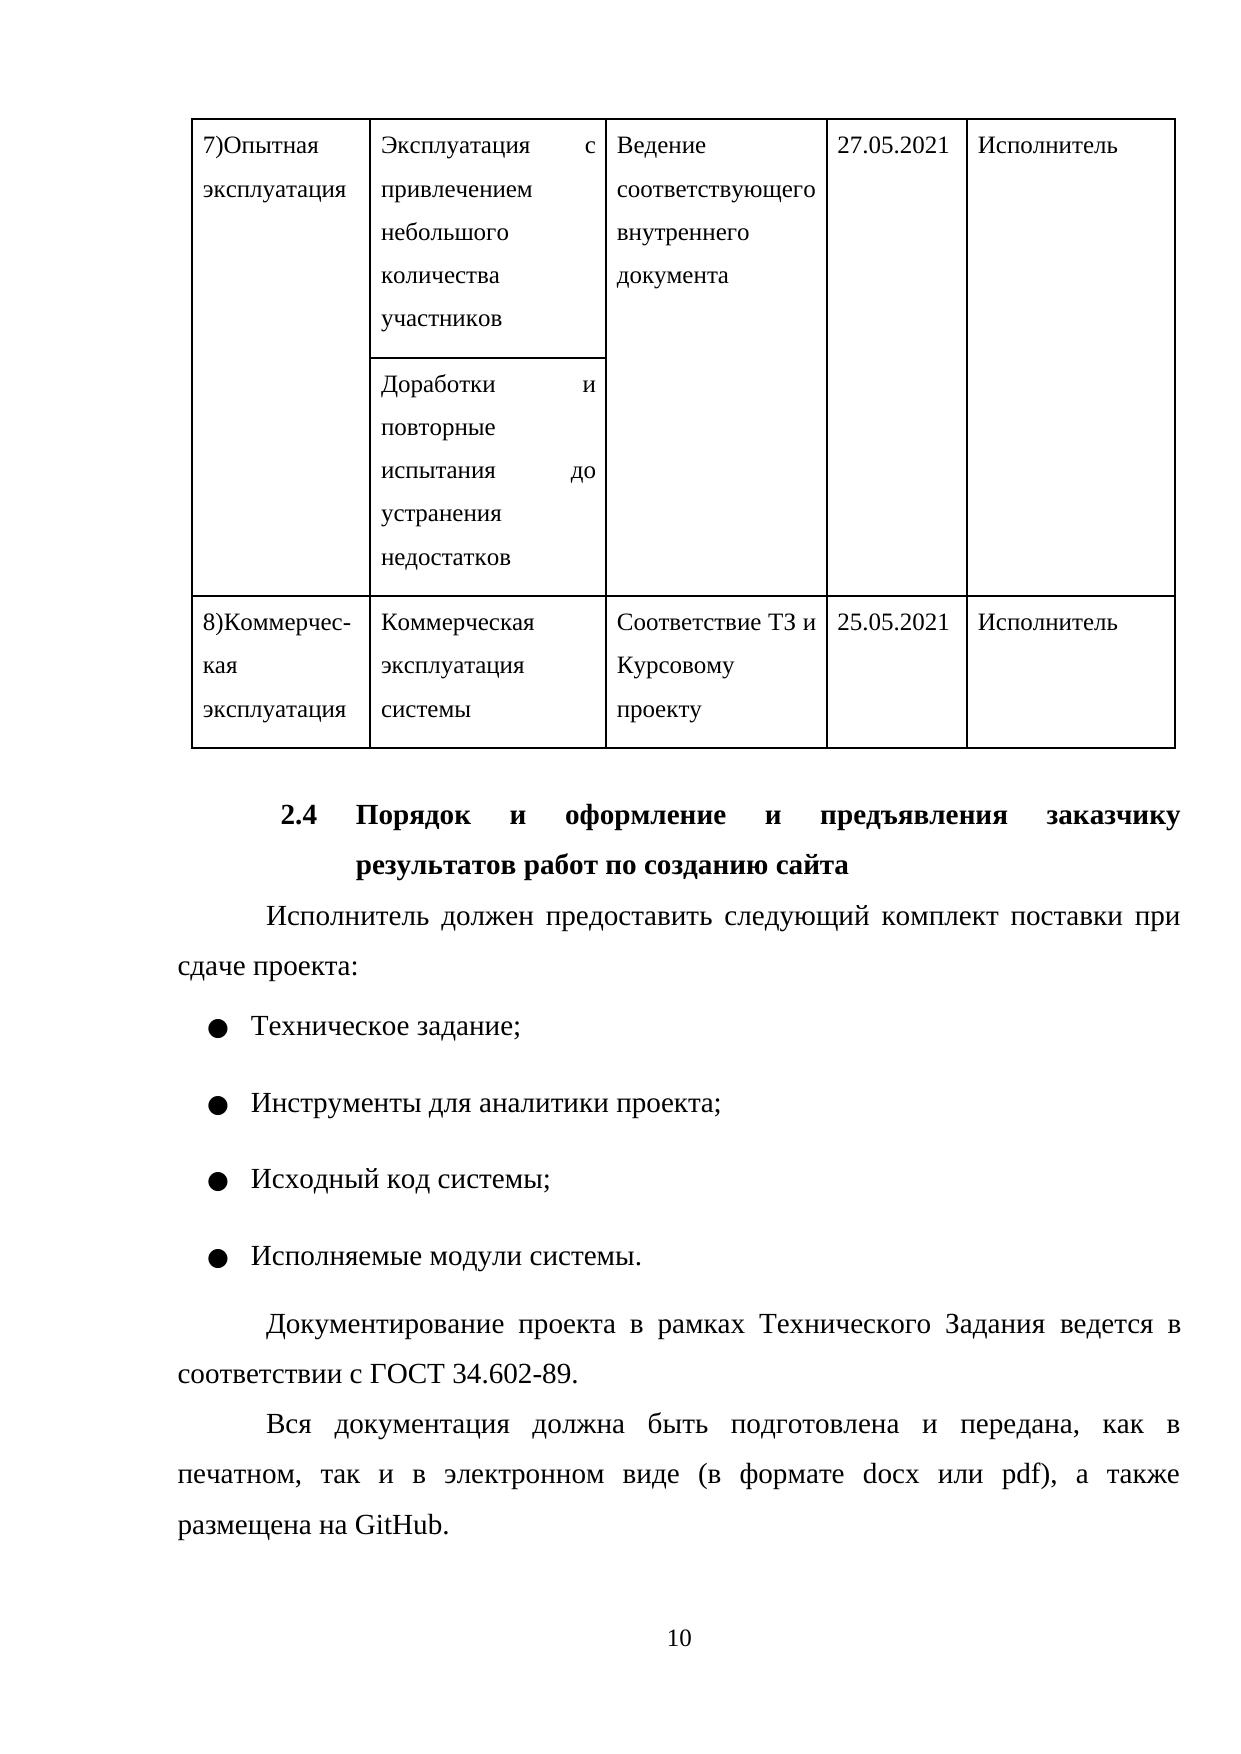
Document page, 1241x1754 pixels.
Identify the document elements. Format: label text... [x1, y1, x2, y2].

list Исходный код системы; [207, 1152, 1181, 1203]
text Документирование проекта в рамках Технического Задания ведется в соответствии с ГОСТ 34.602-89. [177, 1306, 1181, 1389]
table_cell Эксплуатация с привлечением небольшого количества участников [371, 120, 605, 357]
table_cell Ведение соответствующего внутреннего документа [607, 120, 826, 595]
table_cell Соответствие ТЗ и Курсовому проекту [607, 597, 826, 747]
subtitle Порядок и оформление и предъявления заказчику результатов работ по созданию сайта [280, 797, 1181, 881]
table_cell 25.05.2021 [828, 597, 966, 747]
text Исполнитель должен предоставить следующий комплект поставки при сдаче проекта: [177, 898, 1181, 981]
list Техническое задание; [207, 998, 1181, 1049]
table_cell Коммерческая эксплуатация системы [371, 597, 605, 747]
text Вся документация должна быть подготовлена и передана, как в печатном, так и в электронном виде (в формате docx или pdf), а также размещена на GitHub. [177, 1406, 1181, 1541]
table_cell 27.05.2021 [828, 120, 966, 595]
table_cell 8)Коммерчес- кая эксплуатация [193, 597, 369, 747]
list Инструменты для аналитики проекта; [207, 1075, 1181, 1126]
table_cell 7)Опытная эксплуатация [193, 120, 369, 595]
list Исполняемые модули системы. [207, 1229, 1181, 1280]
table_cell Исполнитель [968, 120, 1174, 595]
table_cell Исполнитель [968, 597, 1174, 747]
table_cell Доработки и повторные испытания до устранения недостатков [371, 359, 605, 595]
